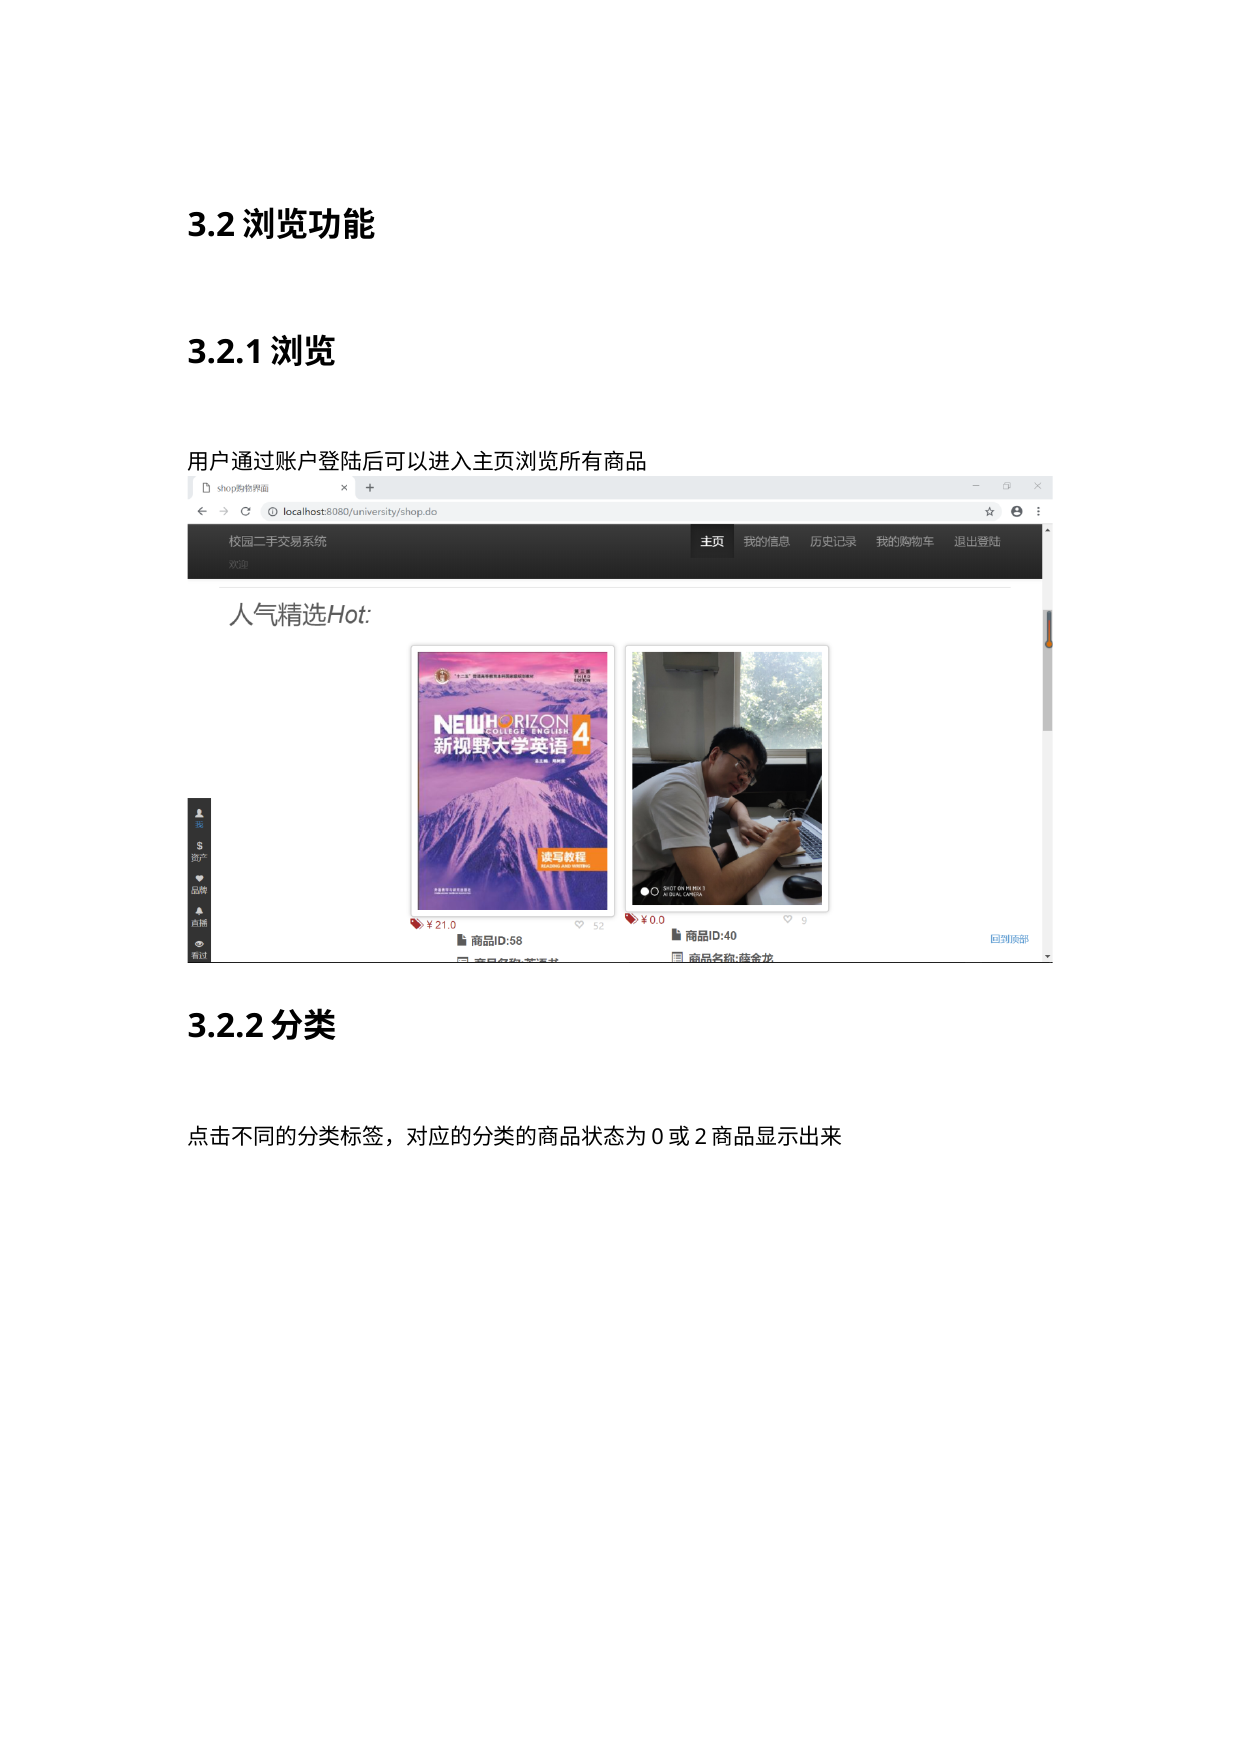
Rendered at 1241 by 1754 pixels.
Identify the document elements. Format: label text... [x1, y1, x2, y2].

subtitle 3.2.1浏览 [187, 316, 1053, 381]
text 点击不同的分类标签，对应的分类的商品状态为0或2商品显示出来 [187, 1118, 1053, 1151]
picture [187, 476, 1053, 963]
subtitle 3.2.2分类 [187, 991, 1053, 1056]
text 用户通过账户登陆后可以进入主页浏览所有商品 [187, 444, 1053, 476]
subtitle 3.2浏览功能 [187, 189, 1053, 254]
